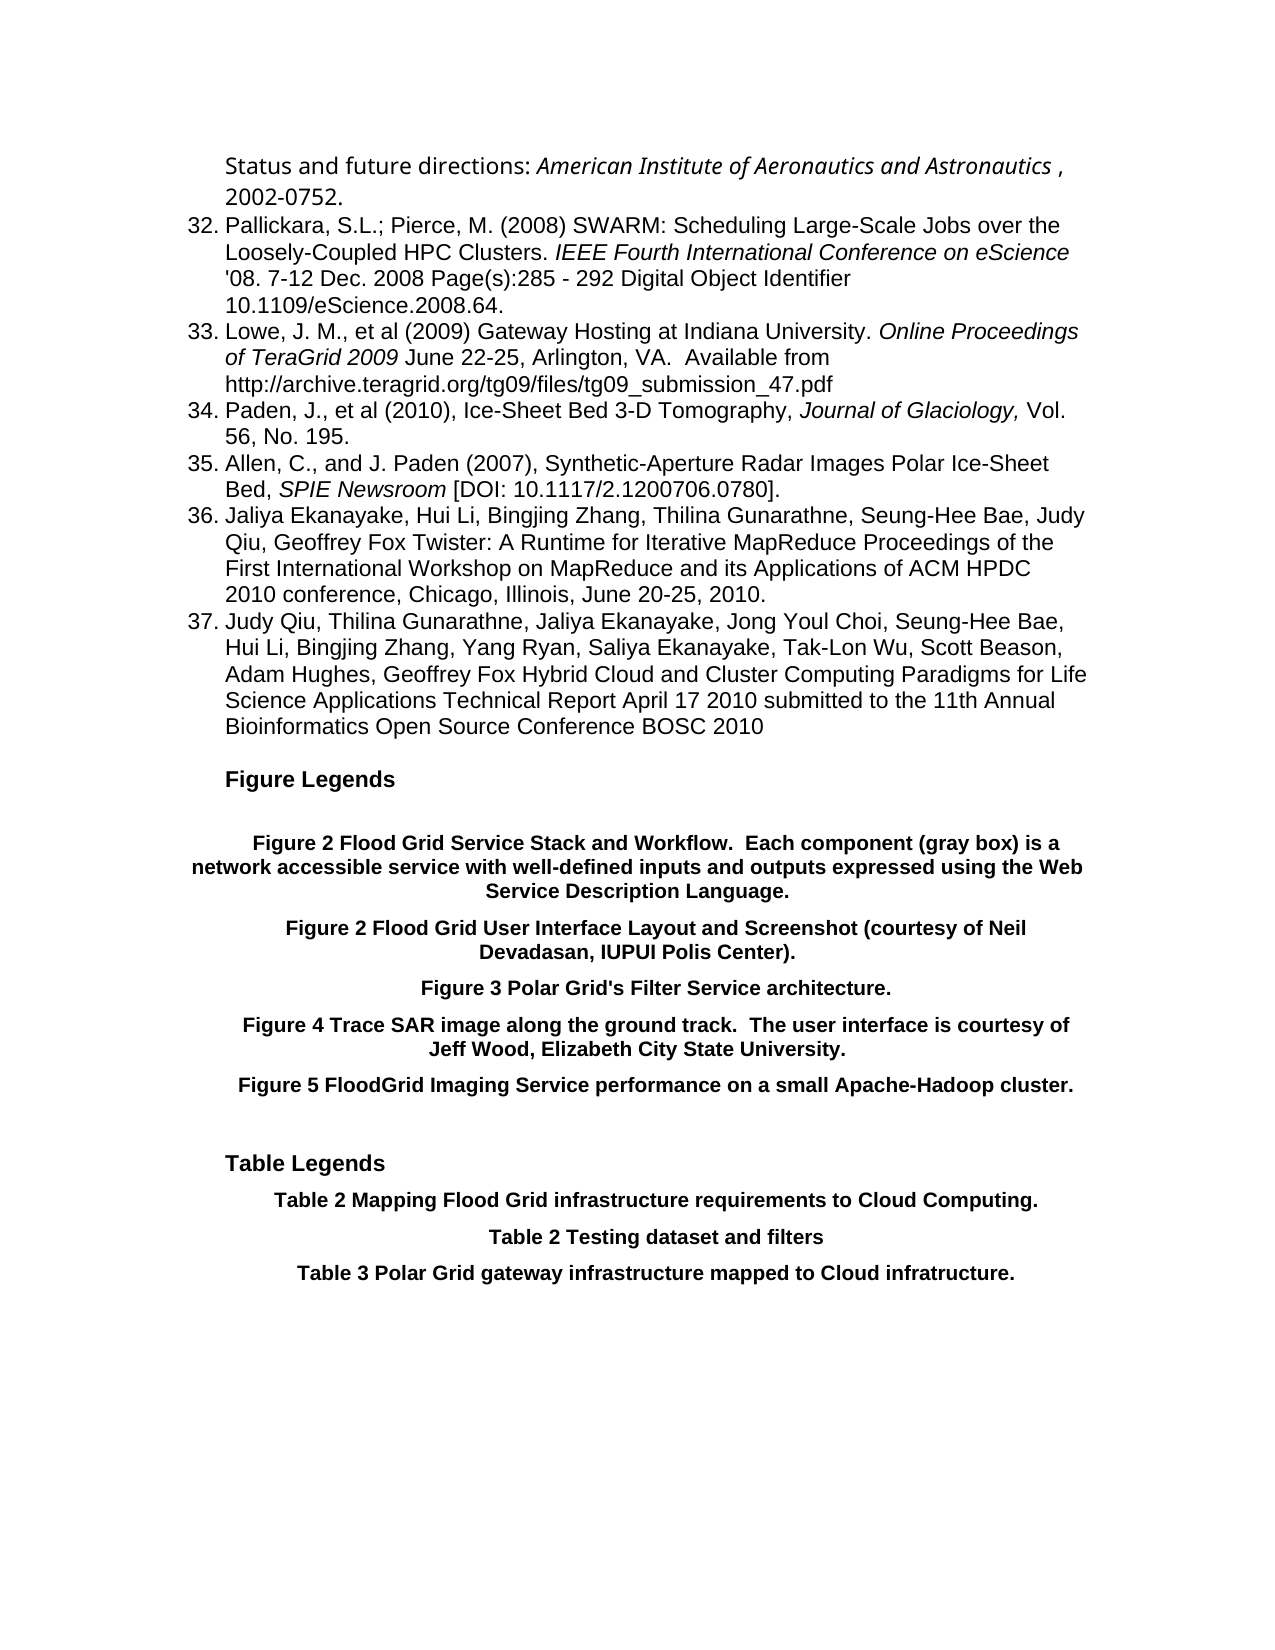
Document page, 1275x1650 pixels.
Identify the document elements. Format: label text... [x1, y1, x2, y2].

list Jaliya Ekanayake, Hui Li, Bingjing Zhang, Thilina Gunarathne, Seung-Hee Bae, Judy Qiu, Geoffrey Fox Twister: A Runtime for Iterative MapReduce Proceedings of the First International Workshop on MapReduce and its Applications of ACM HPDC 2010 conference, Chicago, Illinois, June 20-25, 2010. [187, 502, 1087, 608]
text Table 3 Polar Grid gateway infrastructure mapped to Cloud infratructure. [187, 1261, 1087, 1285]
text Table 2 Testing dataset and filters [187, 1225, 1087, 1249]
text Figure 3 Polar Grid's Filter Service architecture. [187, 976, 1087, 1000]
list Pallickara, S.L.; Pierce, M. (2008) SWARM: Scheduling Large-Scale Jobs over the Loosely-Coupled HPC Clusters. IEEE Fourth International Conference on eScience '08. 7-12 Dec. 2008 Page(s):285 - 292 Digital Object Identifier 10.1109/eScience.2008.64. [187, 212, 1087, 318]
list Allen, C., and J. Paden (2007), Synthetic-Aperture Radar Images Polar Ice-Sheet Bed, SPIE Newsroom [DOI: 10.1117/2.1200706.0780]. [187, 450, 1087, 502]
list Paden, J., et al (2010), Ice-Sheet Bed 3-D Tomography, Journal of Glaciology, Vol. 56, No. 195. [187, 397, 1087, 450]
text Figure 4 Trace SAR image along the ground track. The user interface is courtesy of Jeff Wood, Elizabeth City State University. [187, 1012, 1087, 1060]
text Figure 2 Flood Grid User Interface Layout and Screenshot (courtesy of Neil Devadasan, IUPUI Polis Center). [187, 916, 1087, 963]
list Judy Qiu, Thilina Gunarathne, Jaliya Ekanayake, Jong Youl Choi, Seung-Hee Bae, Hui Li, Bingjing Zhang, Yang Ryan, Saliya Ekanayake, Tak-Lon Wu, Scott Beason, Adam Hughes, Geoffrey Fox Hybrid Cloud and Cluster Computing Paradigms for Life Science Applications Technical Report April 17 2010 submitted to the 11th Annual Bioinformatics Open Source Conference BOSC 2010 [187, 608, 1087, 739]
list Lowe, J. M., et al (2009) Gateway Hosting at Indiana University. Online Proceedings of TeraGrid 2009 June 22-25, Arlington, VA. Available from http://archive.teragrid.org/tg09/files/tg09_submission_47.pdf [187, 318, 1087, 397]
text Table Legends [187, 1149, 1087, 1176]
text Figure 5 FloodGrid Imaging Service performance on a small Apache-Hadoop cluster. [187, 1073, 1087, 1097]
text Figure Legends [187, 766, 1087, 792]
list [187, 150, 1087, 212]
